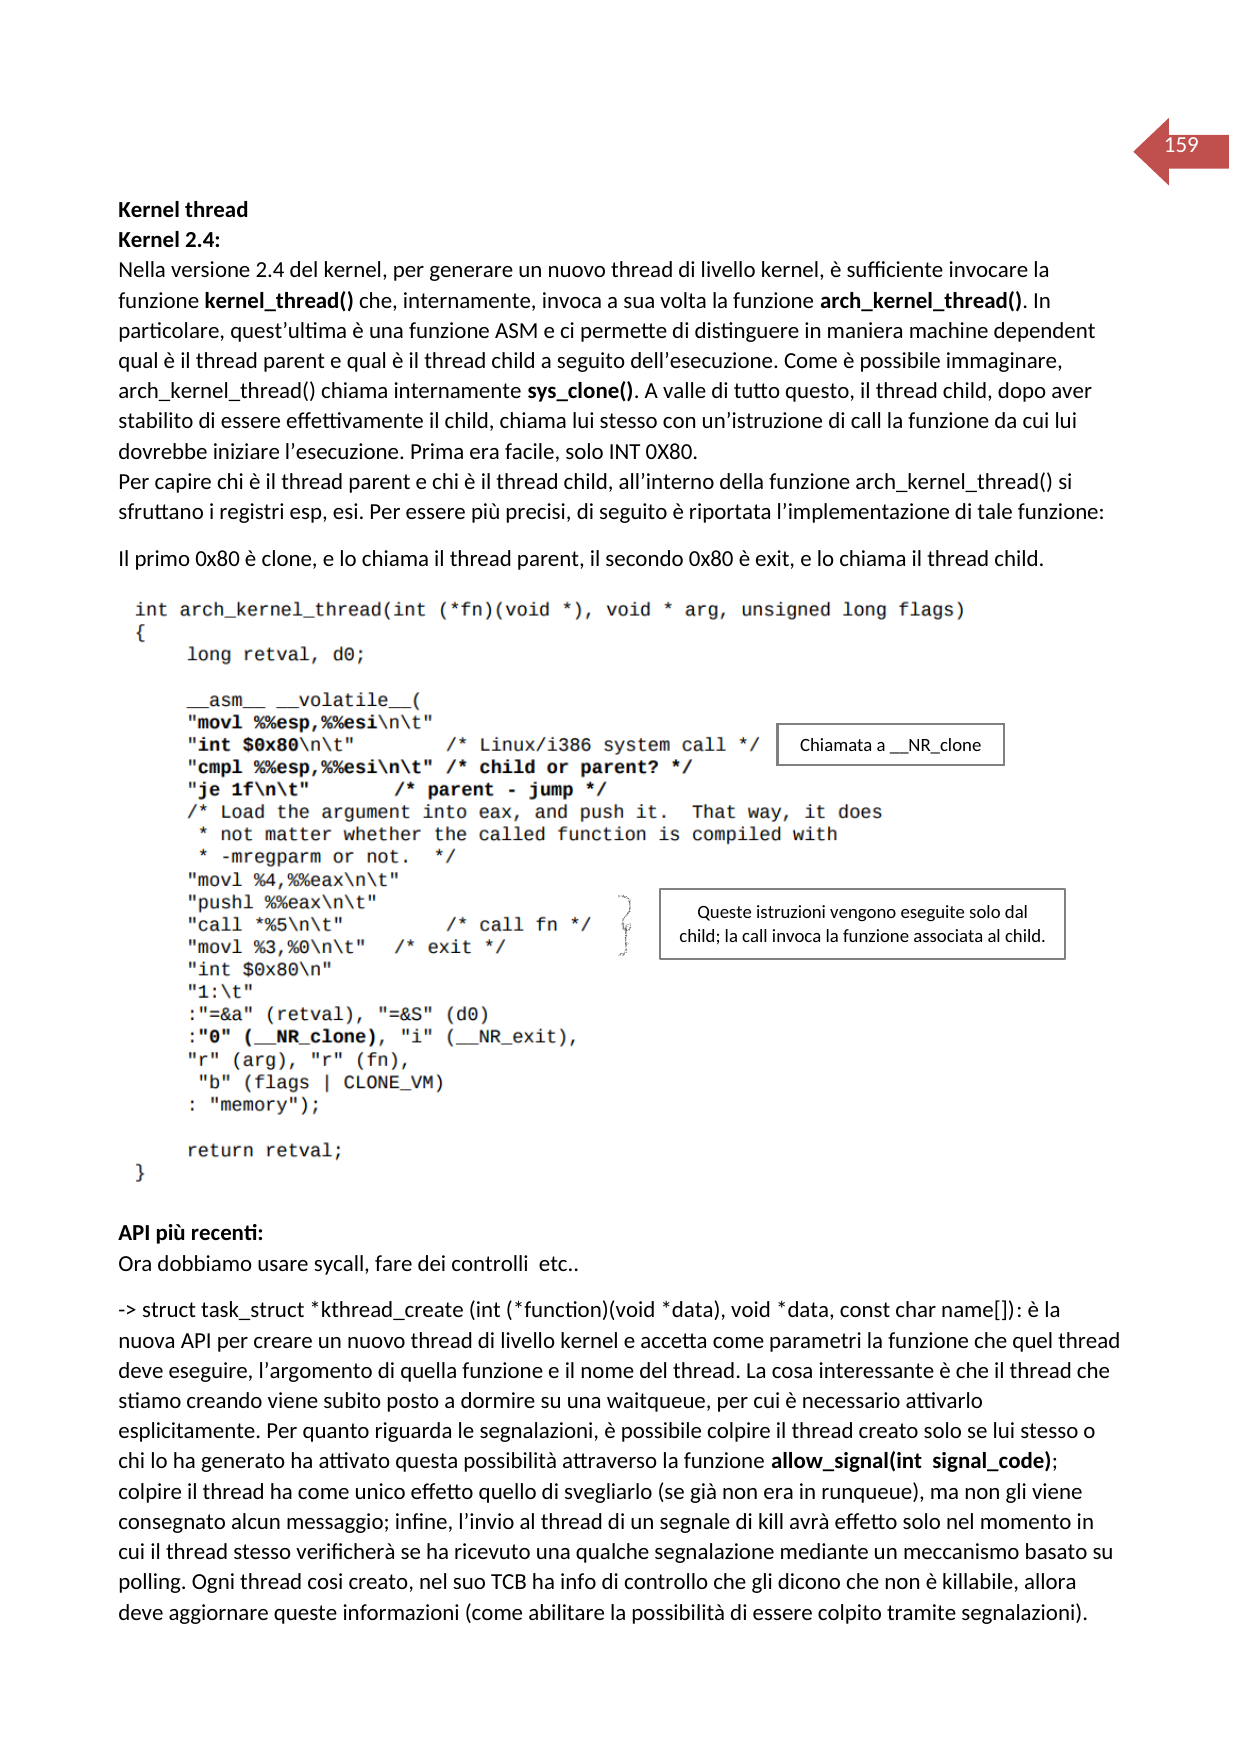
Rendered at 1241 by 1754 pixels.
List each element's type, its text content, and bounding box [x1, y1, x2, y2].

text Il primo 0x80 è clone, e lo chiama il thread parent, il secondo 0x80 è exit, e lo chiama il thread child. [118, 544, 1122, 572]
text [118, 1296, 1122, 1626]
picture [118, 591, 980, 1200]
text Kernel thread Kernel 2.4: Nella versione 2.4 del kernel, per generare un nuovo thread di livello kernel, è sufficiente invocare la funzione kernel_thread() che, internamente, invoca a sua volta la funzione arch_kernel_thread(). In particolare, quest’ultima è una funzione ASM e ci permette di distinguere in maniera machine dependent qual è il thread parent e qual è il thread child a seguito dell’esecuzione. Come è possibile immaginare, arch_kernel_thread() chiama internamente sys_clone(). A valle di tutto questo, il thread child, dopo aver stabilito di essere effettivamente il child, chiama lui stesso con un’istruzione di call la funzione da cui lui dovrebbe iniziare l’esecuzione. Prima era facile, solo INT 0X80. Per capire chi è il thread parent e chi è il thread child, all’interno della funzione arch_kernel_thread() si sfruttano i registri esp, esi. Per essere più precisi, di seguito è riportata l’implementazione di tale funzione: [118, 195, 1122, 525]
text API più recenti: Ora dobbiamo usare sycall, fare dei controlli etc.. [118, 1218, 1122, 1277]
